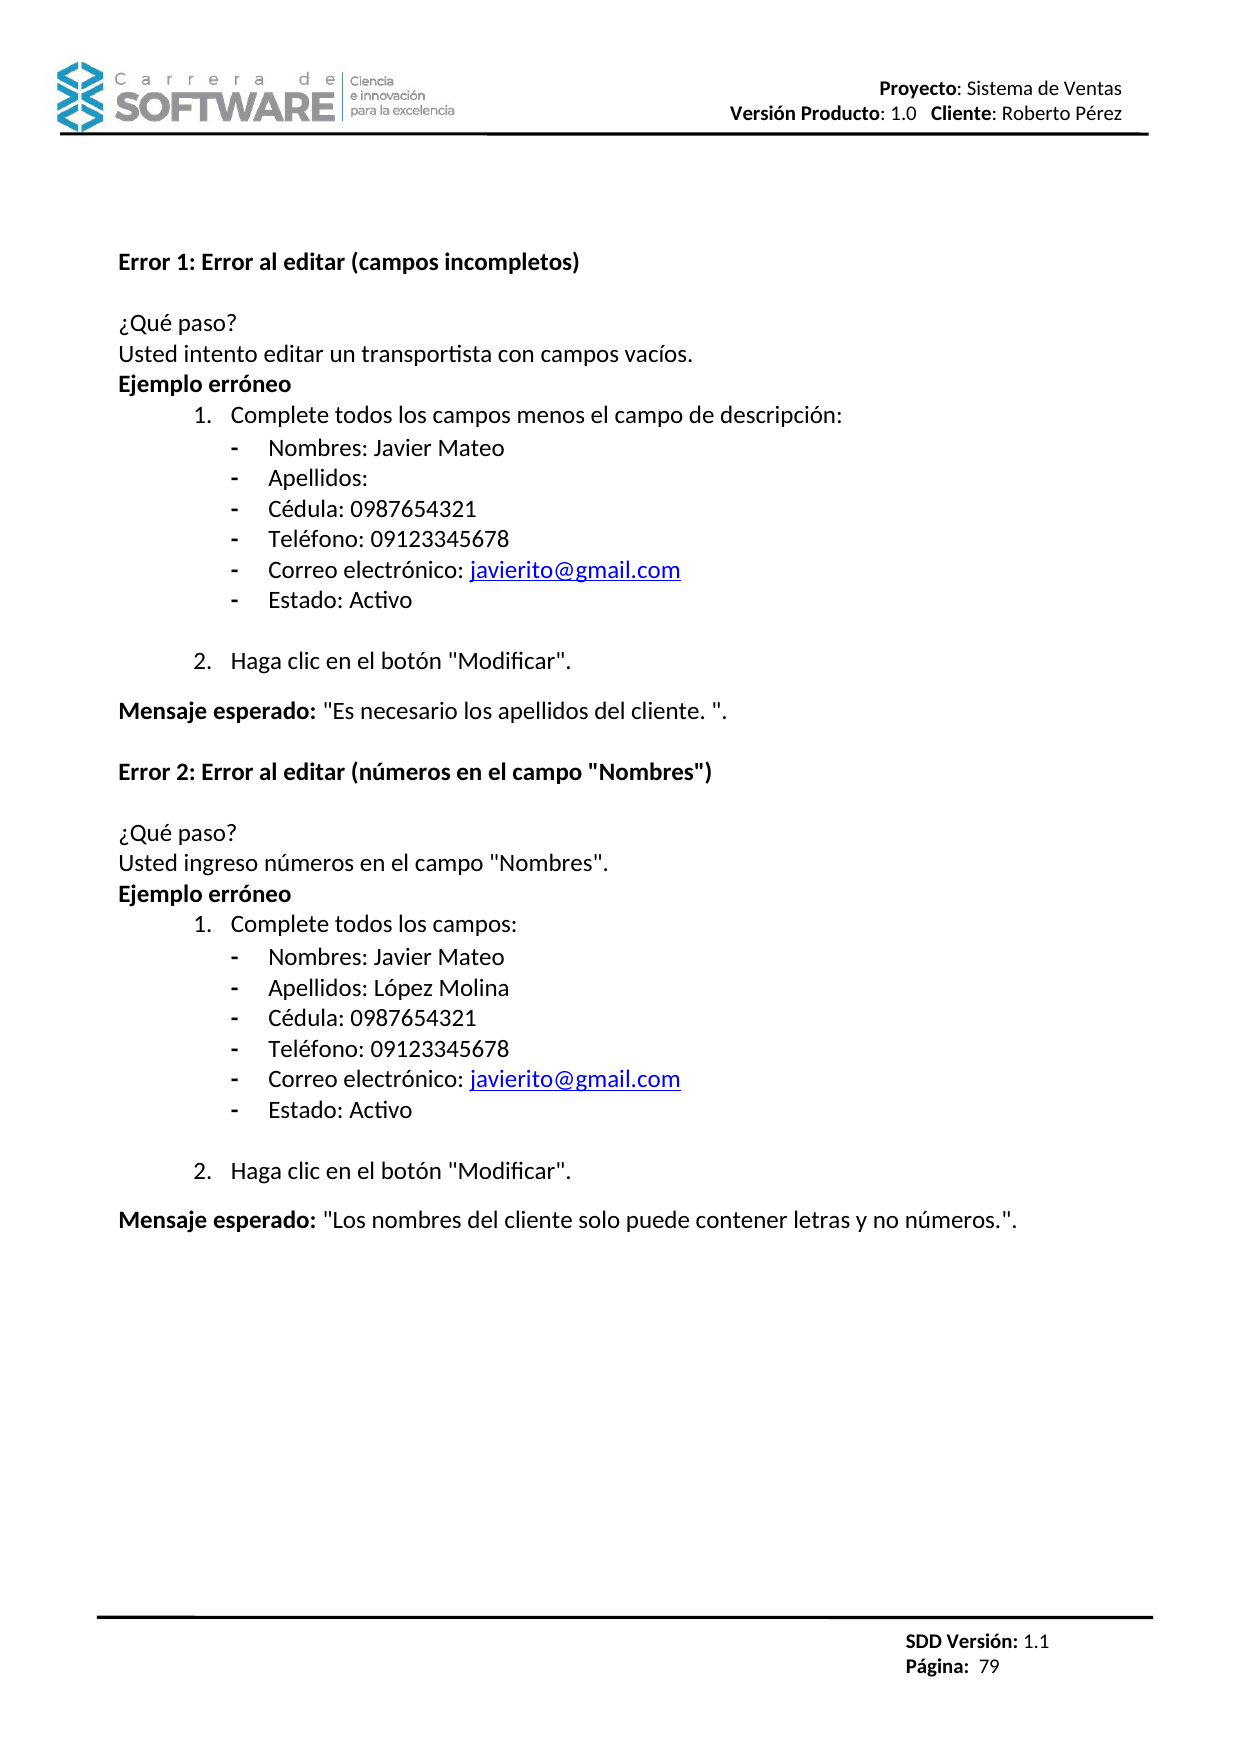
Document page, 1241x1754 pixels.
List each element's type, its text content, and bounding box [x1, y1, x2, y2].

list Estado: Activo [231, 1094, 1122, 1124]
text Error 2: Error al editar (números en el campo "Nombres") [118, 756, 1122, 786]
list Apellidos: [231, 462, 1122, 493]
list Haga clic en el botón "Modificar". [193, 645, 1122, 676]
text Usted ingreso números en el campo "Nombres". [118, 847, 1122, 878]
text Mensaje esperado: "Los nombres del cliente solo puede contener letras y no números.". [118, 1205, 1122, 1235]
list Teléfono: 09123345678 [231, 523, 1122, 554]
list Cédula: 0987654321 [231, 493, 1122, 523]
list Haga clic en el botón "Modificar". [193, 1155, 1122, 1186]
text Error 1: Error al editar (campos incompletos) [118, 246, 1122, 277]
list Cédula: 0987654321 [231, 1002, 1122, 1033]
list Nombres: Javier Mateo [231, 432, 1122, 462]
text ¿Qué paso? [118, 817, 1122, 847]
list Correo electrónico: javierito@gmail.com [231, 1063, 1122, 1094]
list Teléfono: 09123345678 [231, 1033, 1122, 1063]
text Ejemplo erróneo [118, 878, 1122, 908]
list Nombres: Javier Mateo [231, 941, 1122, 972]
text Ejemplo erróneo [118, 368, 1122, 399]
text ¿Qué paso? [118, 307, 1122, 338]
text Mensaje esperado: "Es necesario los apellidos del cliente. ". [118, 695, 1122, 725]
list Complete todos los campos: [193, 908, 1122, 939]
list Complete todos los campos menos el campo de descripción: [193, 399, 1122, 429]
list Estado: Activo [231, 584, 1122, 615]
list Correo electrónico: javierito@gmail.com [231, 554, 1122, 584]
text Usted intento editar un transportista con campos vacíos. [118, 338, 1122, 368]
picture [46, 46, 461, 154]
list Apellidos: López Molina [231, 972, 1122, 1002]
